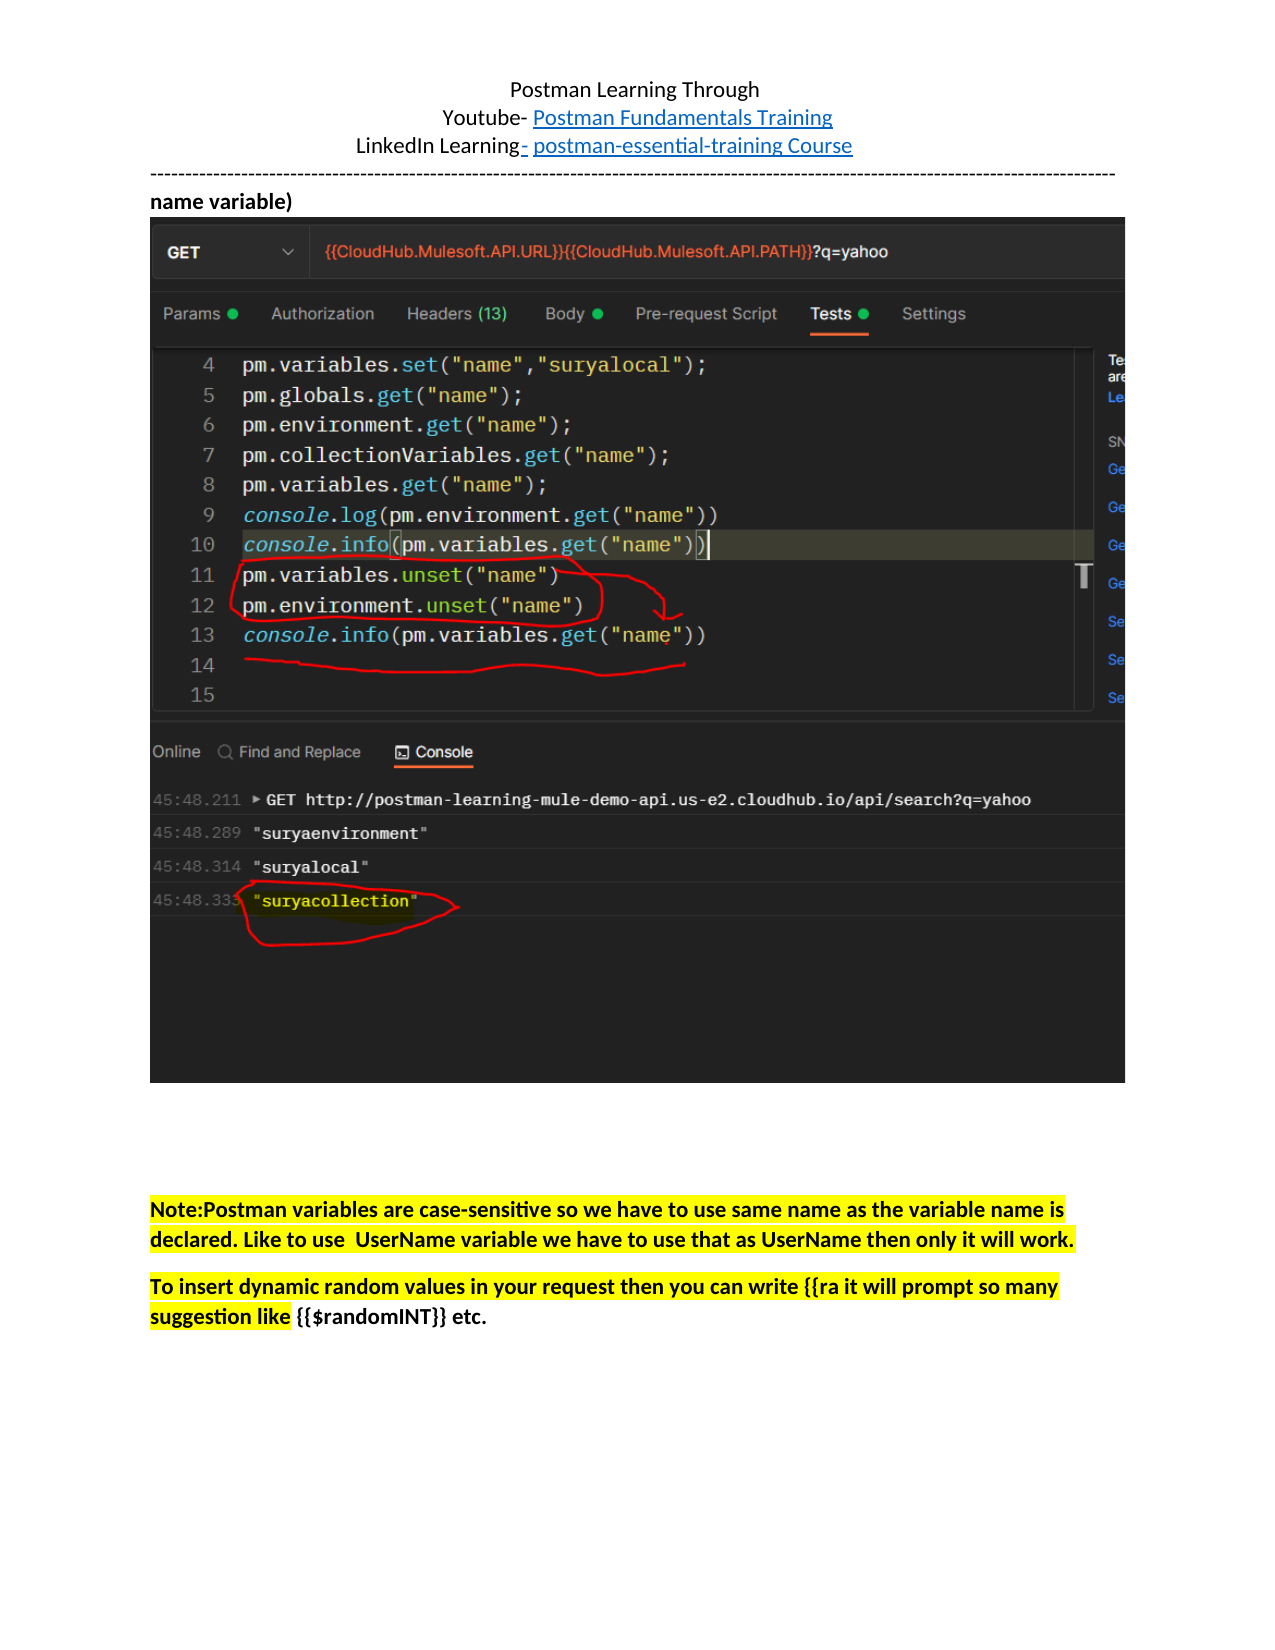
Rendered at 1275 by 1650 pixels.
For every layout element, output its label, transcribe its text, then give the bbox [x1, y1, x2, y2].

text Note:Postman variables are case-sensitive so we have to use same name as the variable name is declared. Like to use UserName variable we have to use that as UserName then only it will work. [150, 1195, 1125, 1253]
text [150, 187, 1125, 217]
text To insert dynamic random values in your request then you can write {{ra it will prompt so many suggestion like {{$randomINT}} etc. [150, 1272, 1125, 1330]
picture [150, 217, 1125, 1083]
